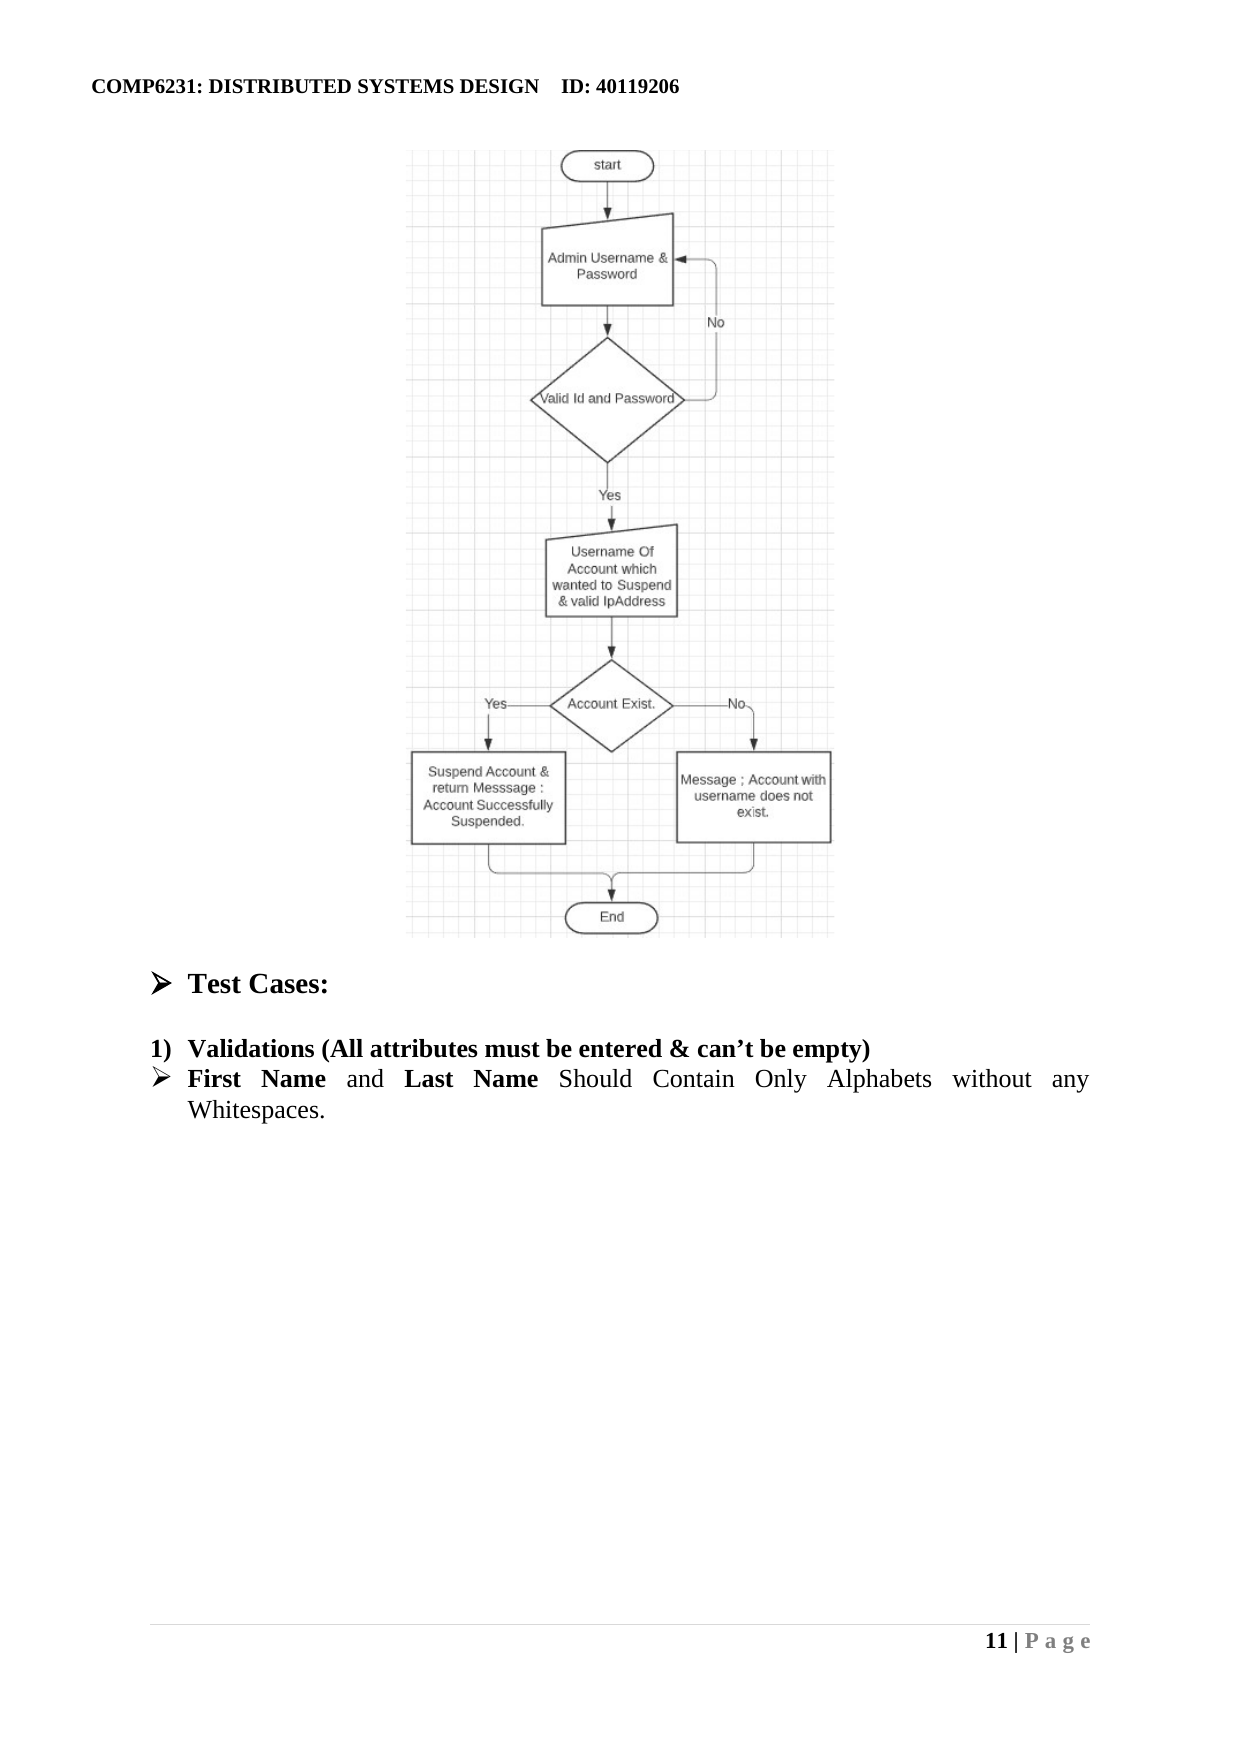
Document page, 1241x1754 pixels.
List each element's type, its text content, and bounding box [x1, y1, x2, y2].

list First Name and Last Name Should Contain Only Alphabets without any Whitespaces. [150, 1063, 1090, 1124]
list Validations (All attributes must be entered & can’t be empty) [150, 1033, 1090, 1063]
picture [405, 150, 835, 938]
list Test Cases: [150, 966, 1090, 1000]
